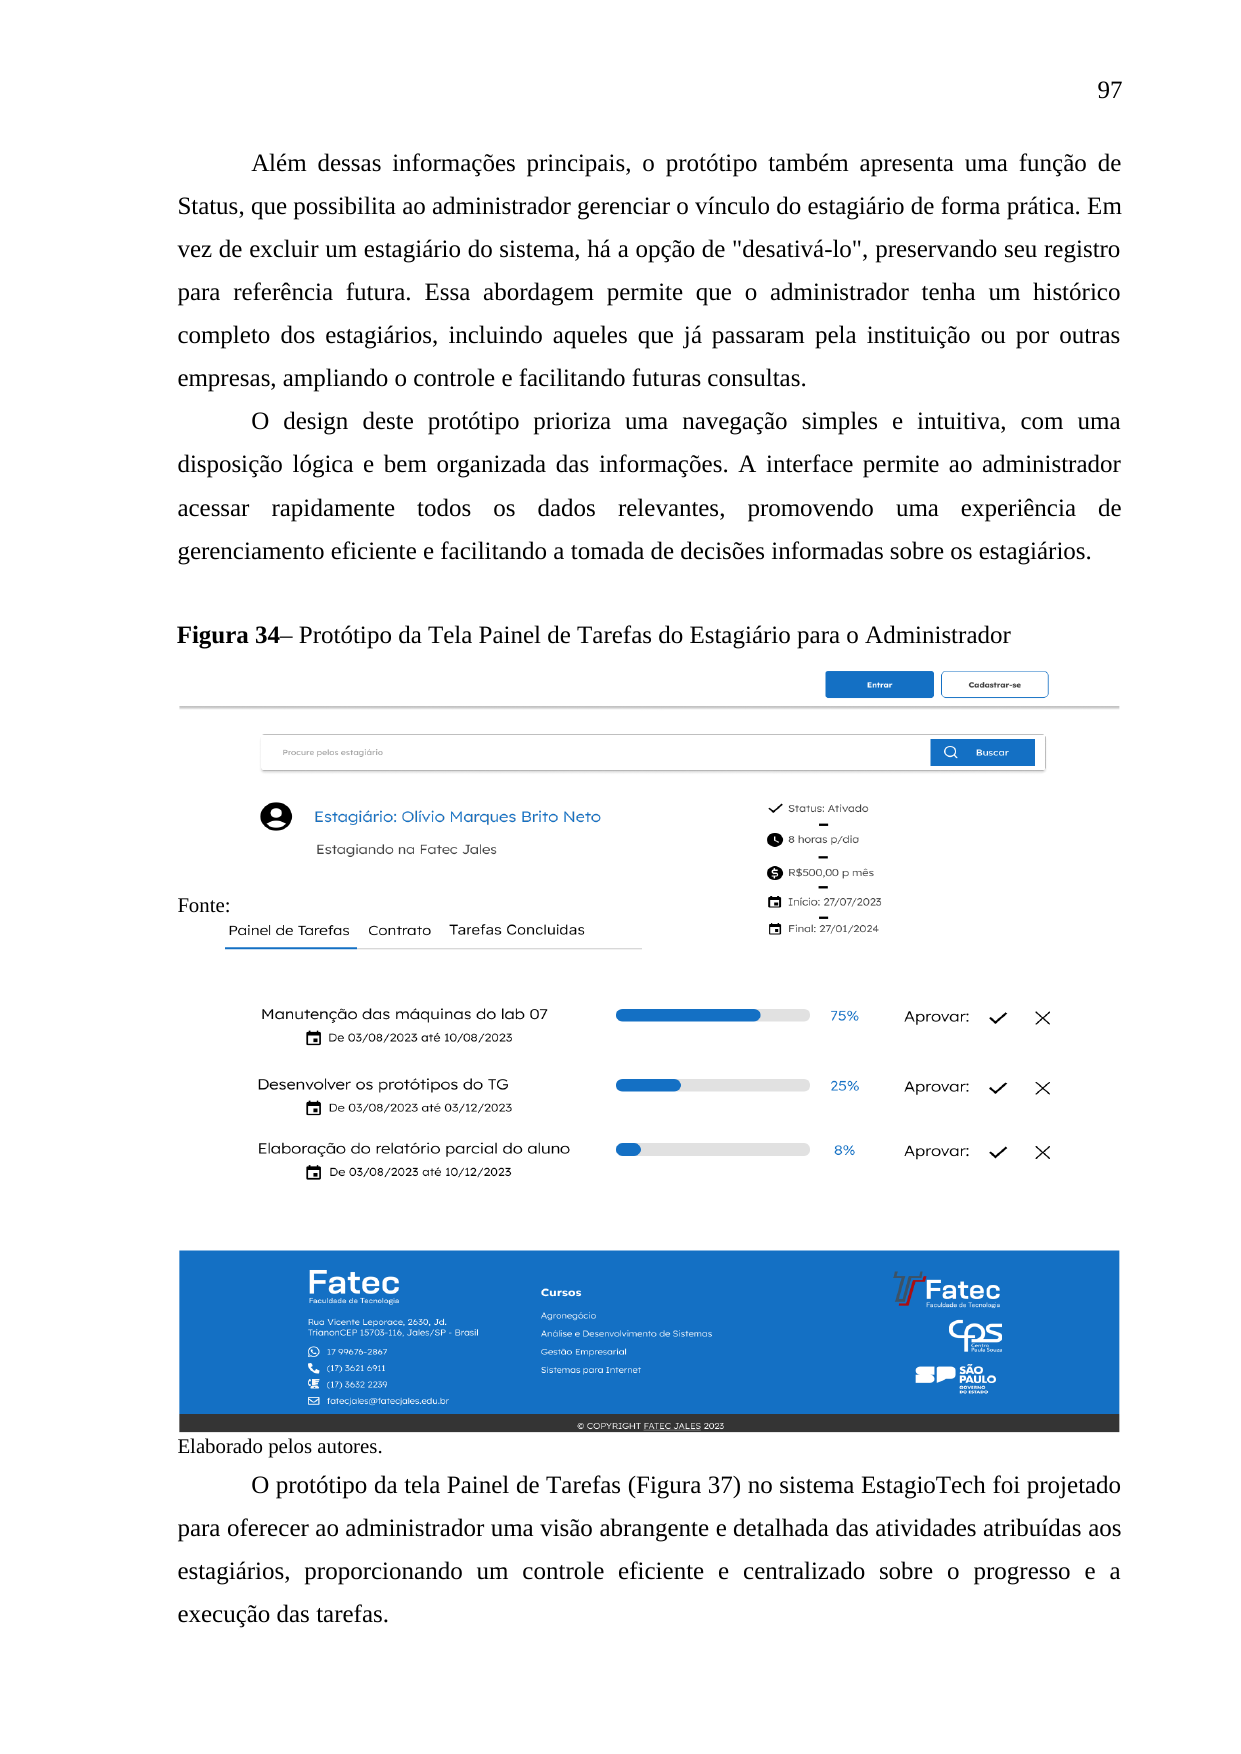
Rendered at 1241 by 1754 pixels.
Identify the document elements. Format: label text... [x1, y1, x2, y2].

text O protótipo da tela Painel de Tarefas (Figura 37) no sistema EstagioTech foi projetado para oferecer ao administrador uma visão abrangente e detalhada das atividades atribuídas aos estagiários, proporcionando um controle eficiente e centralizado sobre o progresso e a execução das tarefas. [177, 1470, 1122, 1628]
text Além dessas informações principais, o protótipo também apresenta uma função de Status, que possibilita ao administrador gerenciar o vínculo do estagiário de forma prática. Em vez de excluir um estagiário do sistema, há a opção de "desativá-lo", preservando seu registro para referência futura. Essa abordagem permite que o administrador tenha um histórico completo dos estagiários, incluindo aqueles que já passaram pela instituição ou por outras empresas, ampliando o controle e facilitando futuras consultas. [177, 148, 1122, 392]
picture [178, 659, 1119, 1431]
text O design deste protótipo prioriza uma navegação simples e intuitiva, com uma disposição lógica e bem organizada das informações. A interface permite ao administrador acessar rapidamente todos os dados relevantes, promovendo uma experiência de gerenciamento eficiente e facilitando a tomada de decisões informadas sobre os estagiários. [177, 406, 1122, 564]
text Fonte: Elaborado pelos autores. [177, 893, 1122, 1458]
